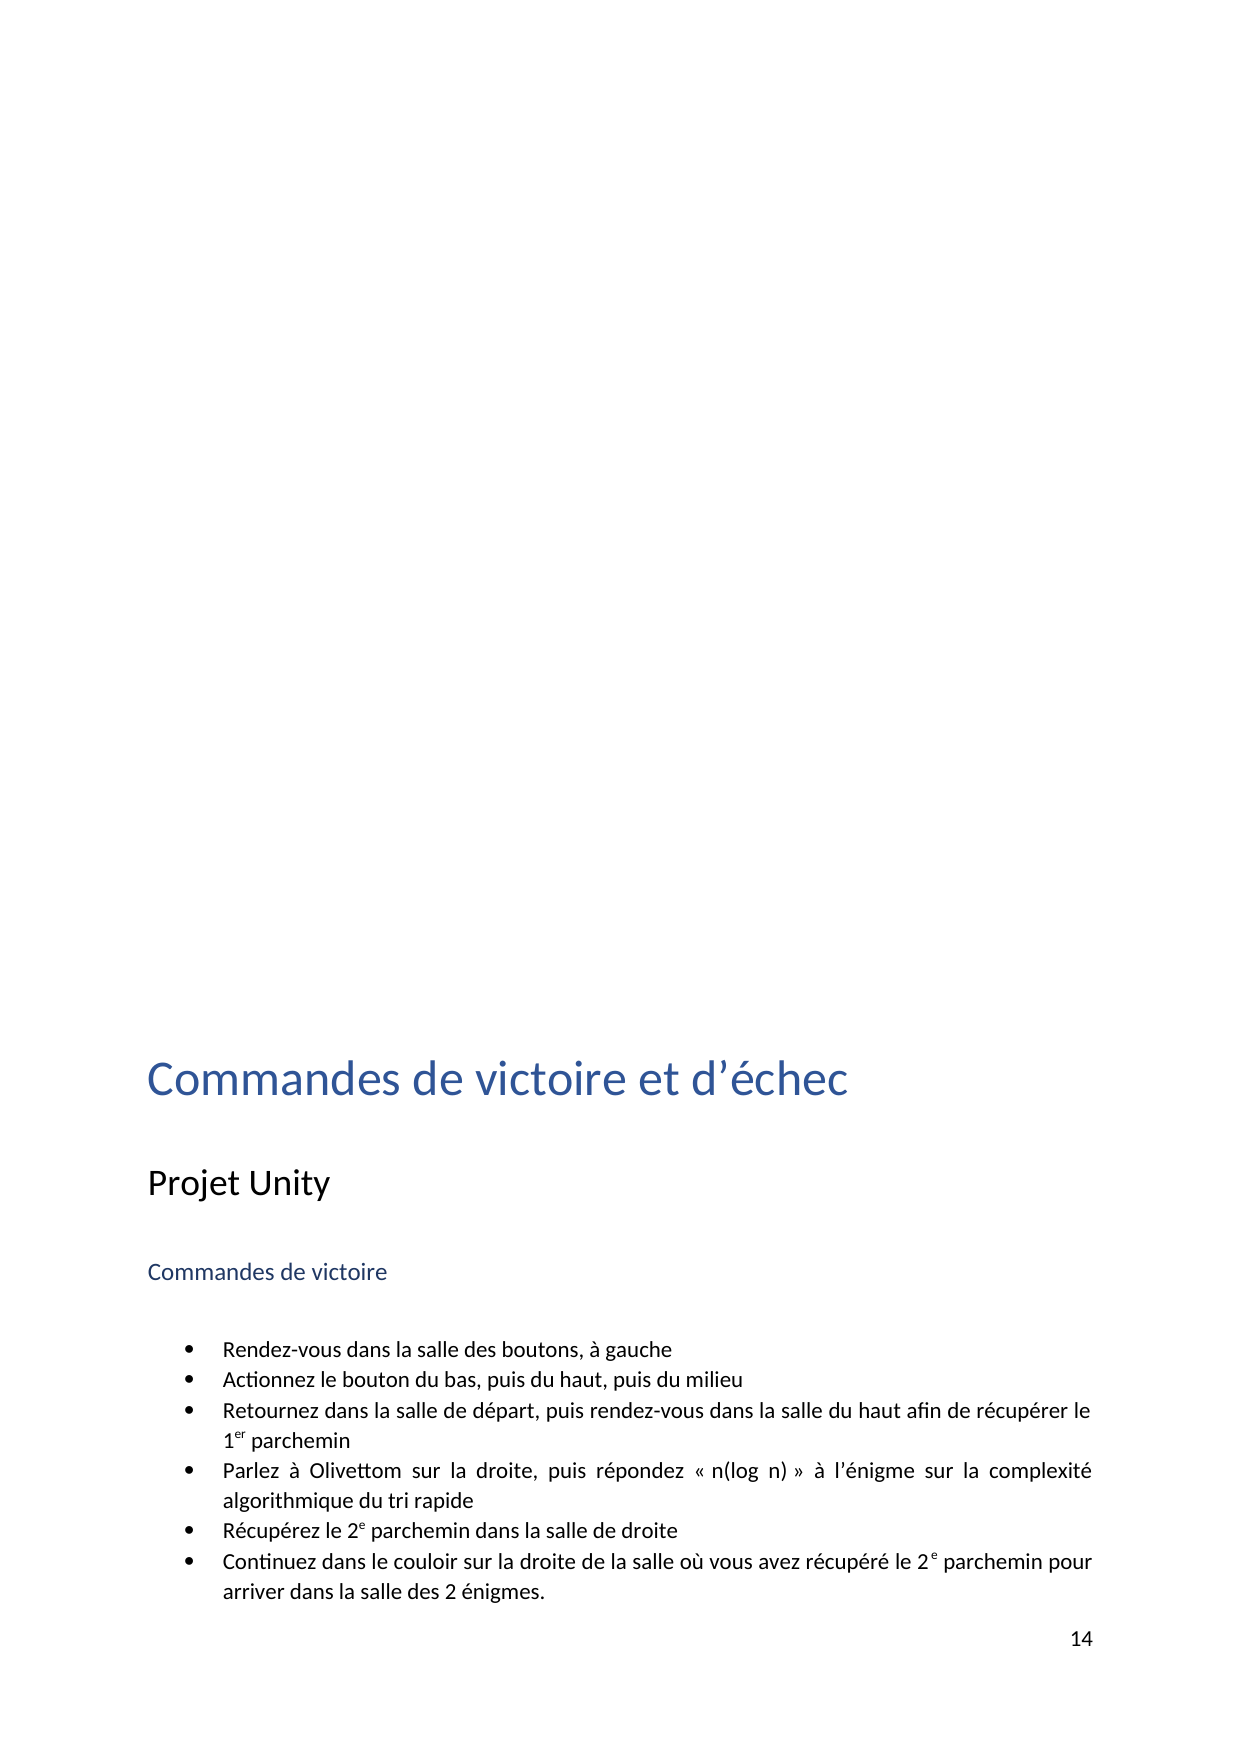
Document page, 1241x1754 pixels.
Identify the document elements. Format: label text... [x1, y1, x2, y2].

list Récupérez le 2e parchemin dans la salle de droite [185, 1517, 1093, 1545]
list Retournez dans la salle de départ, puis rendez-vous dans la salle du haut afin de récupérer le 1er parchemin [185, 1396, 1093, 1454]
list Actionnez le bouton du bas, puis du haut, puis du milieu [185, 1366, 1093, 1394]
list Continuez dans le couloir sur la droite de la salle où vous avez récupéré le 2e parchemin pour arriver dans la salle des 2 énigmes. [185, 1547, 1093, 1605]
subtitle Projet Unity [148, 1159, 1093, 1205]
subtitle Commandes de victoire [148, 1256, 1093, 1286]
list Parlez à Olivettom sur la droite, puis répondez « n(log n) » à l’énigme sur la complexité algorithmique du tri rapide [185, 1456, 1093, 1514]
list Rendez-vous dans la salle des boutons, à gauche [185, 1335, 1093, 1363]
subtitle Commandes de victoire et d’échec [148, 1047, 1093, 1108]
